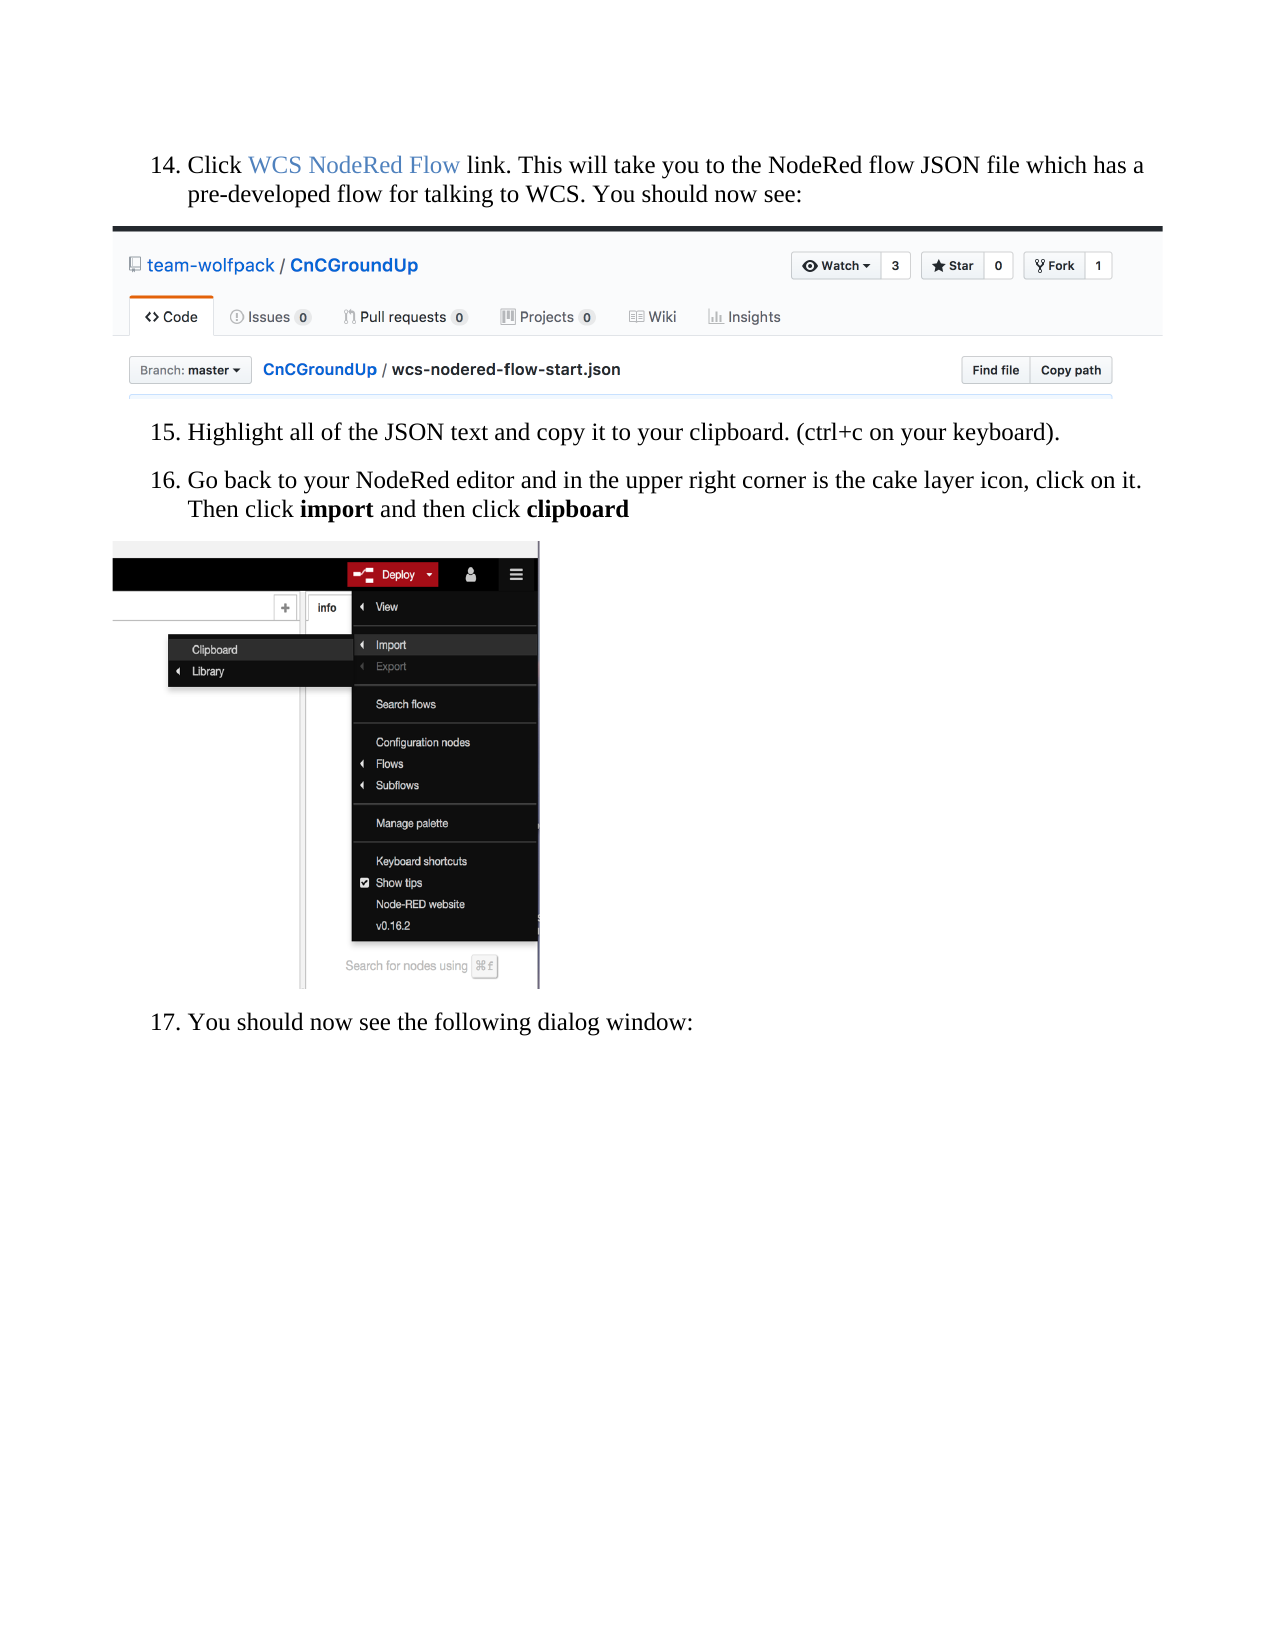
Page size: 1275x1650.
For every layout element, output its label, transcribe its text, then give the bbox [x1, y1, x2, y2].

list Click WCS NodeRed Flow link. This will take you to the NodeRed flow JSON file which has a pre-developed flow for talking to WCS. You should now see: [150, 150, 1162, 207]
list Go back to your NodeRed editor and in the upper right corner is the cake layer icon, click on it. Then click import and then click clipboard [150, 465, 1162, 522]
list Highlight all of the JSON text and copy it to your clipboard. (ctrl+c on your keyboard). [150, 417, 1162, 446]
picture [112, 541, 540, 989]
picture [112, 226, 1163, 399]
list You should now see the following dialog window: [150, 1007, 1162, 1036]
